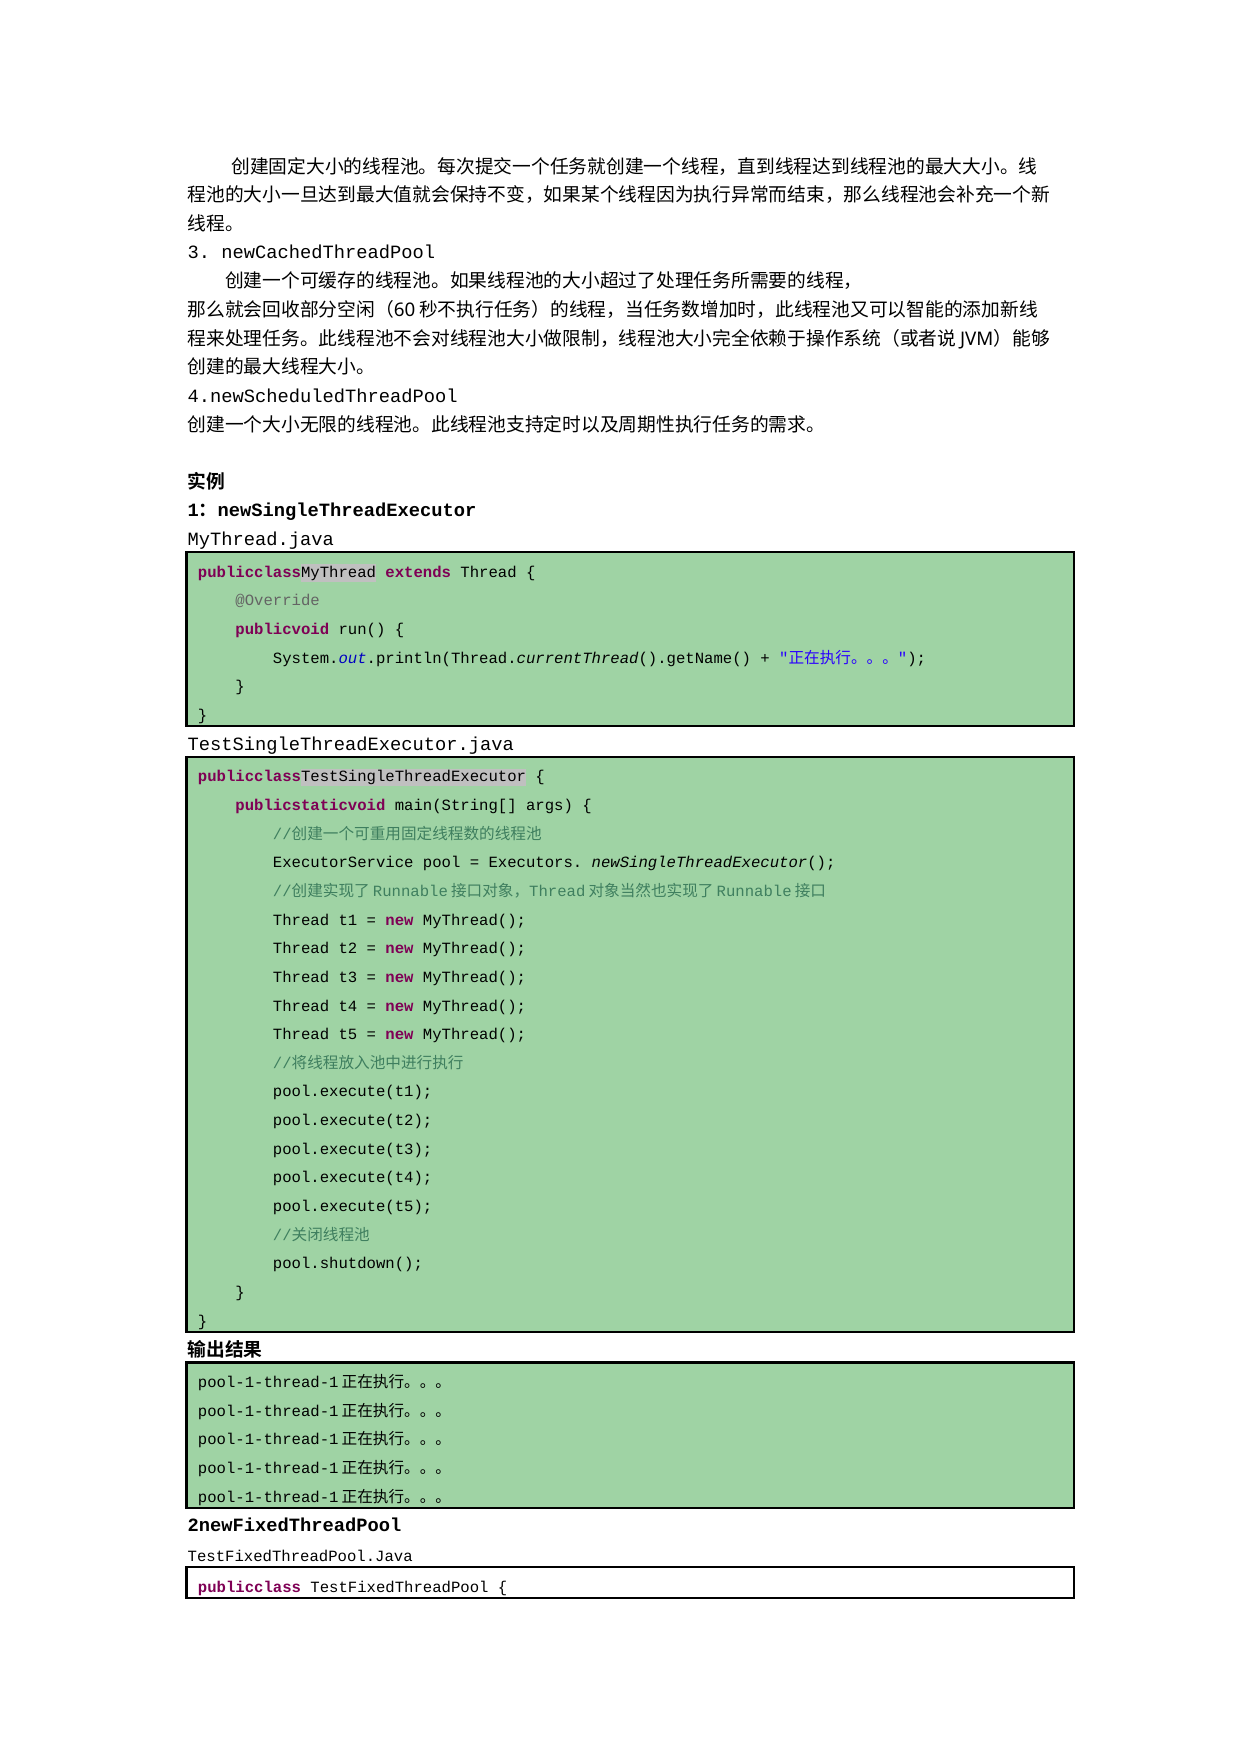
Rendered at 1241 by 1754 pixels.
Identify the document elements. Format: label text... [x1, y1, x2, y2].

table_header pool-1-thread-1正在执行。。。 pool-1-thread-1正在执行。。。 pool-1-thread-1正在执行。。。 pool-1-thread-1正在执行。。。 pool-1-thread-1正在执行。。。 [188, 1364, 1073, 1507]
table_header publicclassTestSingleThreadExecutor { publicstaticvoid main(String[] args) { //创建一个可重用固定线程数的线程池 ExecutorService pool = Executors. newSingleThreadExecutor(); //创建实现了Runnable接口对象，Thread对象当然也实现了Runnable接口 Thread t1 = new MyThread(); Thread t2 = new MyThread(); Thread t3 = new MyThread(); Thread t4 = new MyThread(); Thread t5 = new MyThread(); //将线程放入池中进行执行 pool.execute(t1); pool.execute(t2); pool.execute(t3); pool.execute(t4); pool.execute(t5); //关闭线程池 pool.shutdown(); } } [188, 758, 1073, 1331]
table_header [188, 1568, 1073, 1597]
text 4.newScheduledThreadPool [187, 379, 1053, 408]
text TestSingleThreadExecutor.java [187, 727, 1053, 756]
text 1：newSingleThreadExecutor [187, 494, 1053, 522]
text 输出结果 [187, 1333, 1053, 1361]
text 实例 [187, 465, 1053, 494]
text 2newFixedThreadPool [187, 1509, 1053, 1537]
table_header publicclassMyThread extends Thread { @Override publicvoid run() { System.out.println(Thread.currentThread().getName() + "正在执行。。。"); } } [188, 553, 1073, 725]
text 那么就会回收部分空闲（60秒不执行任务）的线程，当任务数增加时，此线程池又可以智能的添加新线程来处理任务。此线程池不会对线程池大小做限制，线程池大小完全依赖于操作系统（或者说JVM）能够创建的最大线程大小。 [187, 293, 1053, 379]
text 创建一个大小无限的线程池。此线程池支持定时以及周期性执行任务的需求。 [187, 408, 1053, 436]
text MyThread.java [187, 522, 1053, 551]
text TestFixedThreadPool.Java [187, 1537, 1053, 1566]
text 创建固定大小的线程池。每次提交一个任务就创建一个线程，直到线程达到线程池的最大大小。线程池的大小一旦达到最大值就会保持不变，如果某个线程因为执行异常而结束，那么线程池会补充一个新线程。 [187, 150, 1053, 236]
text 3. newCachedThreadPool [187, 236, 1053, 264]
text 创建一个可缓存的线程池。如果线程池的大小超过了处理任务所需要的线程， [225, 264, 1053, 293]
